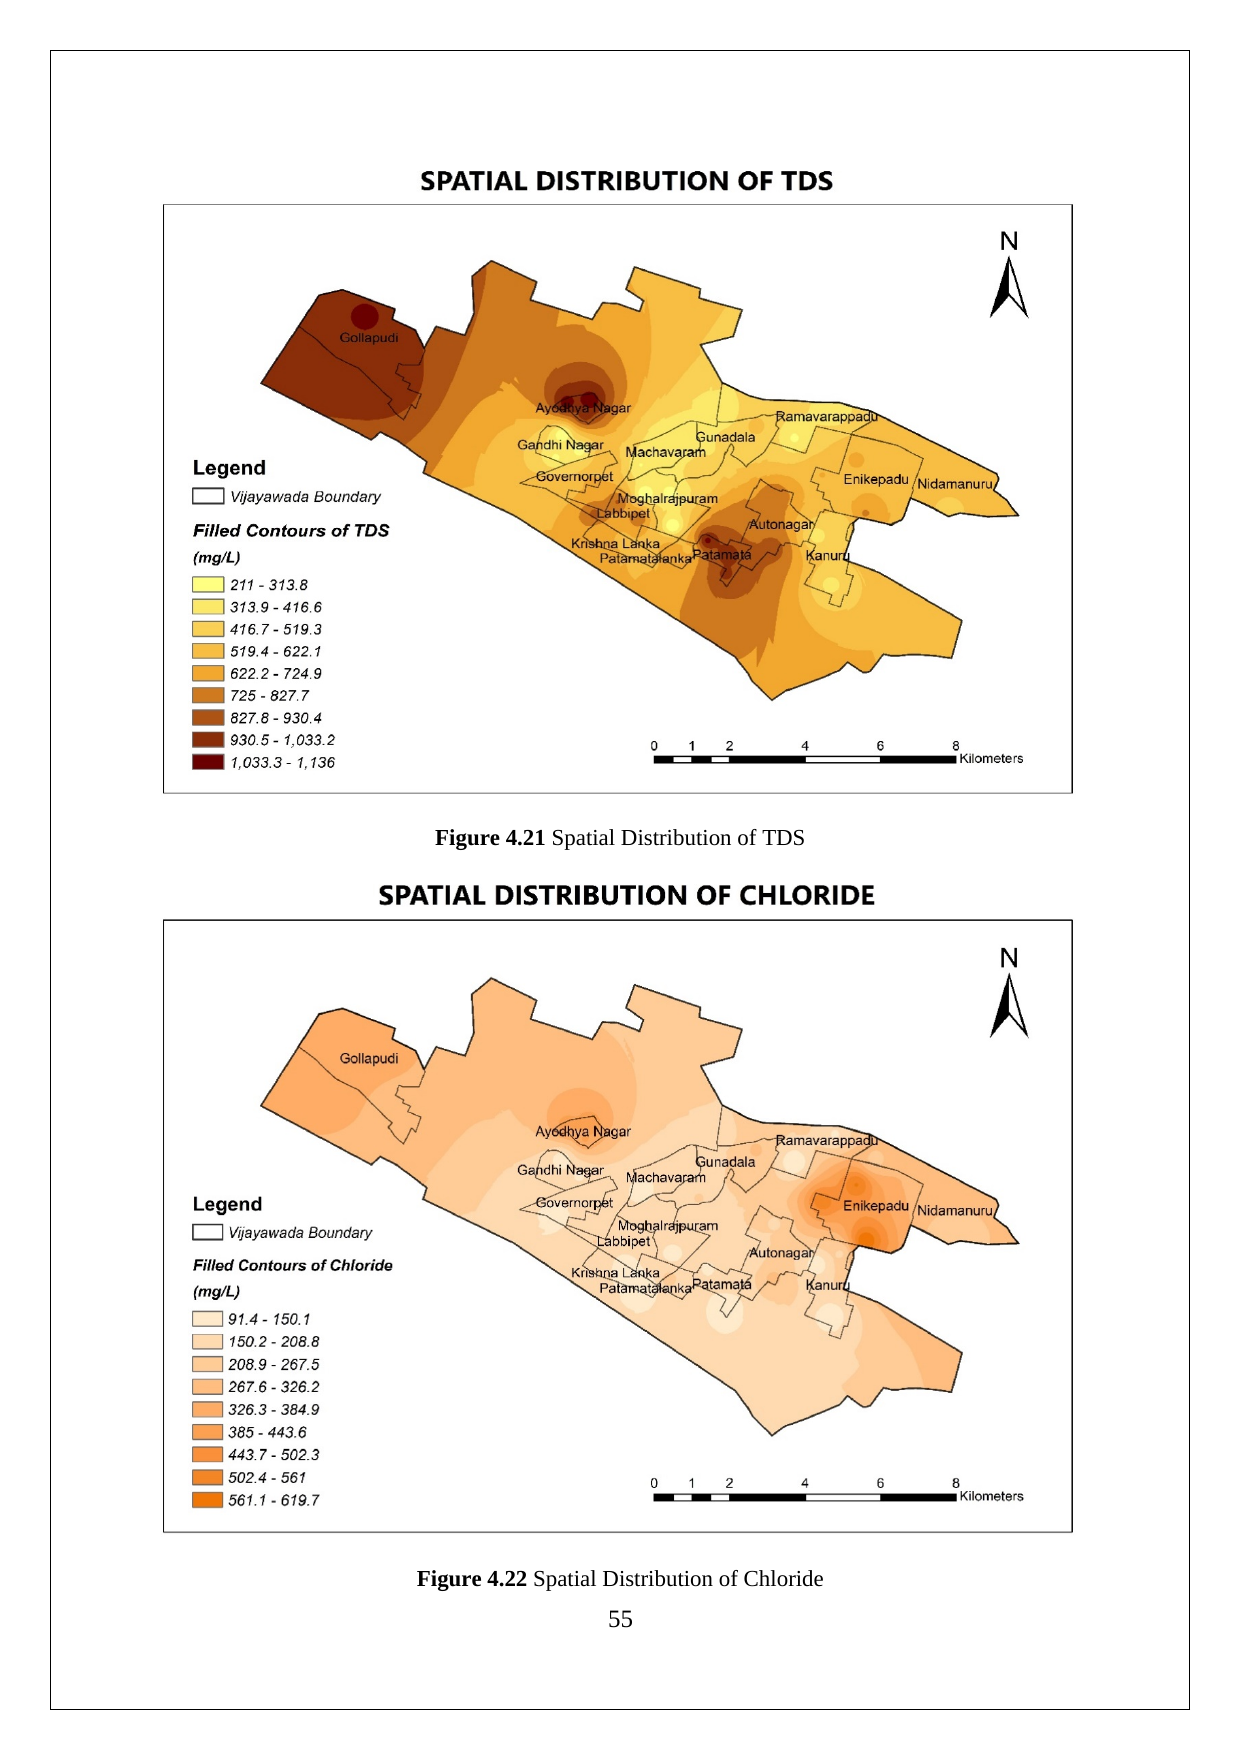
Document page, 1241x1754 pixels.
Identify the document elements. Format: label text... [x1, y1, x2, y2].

picture [133, 863, 1108, 1551]
text Figure 4.22 Spatial Distribution of Chloride [133, 1565, 1108, 1591]
text Figure 4.21 Spatial Distribution of TDS [133, 811, 1108, 850]
picture [133, 150, 1108, 811]
